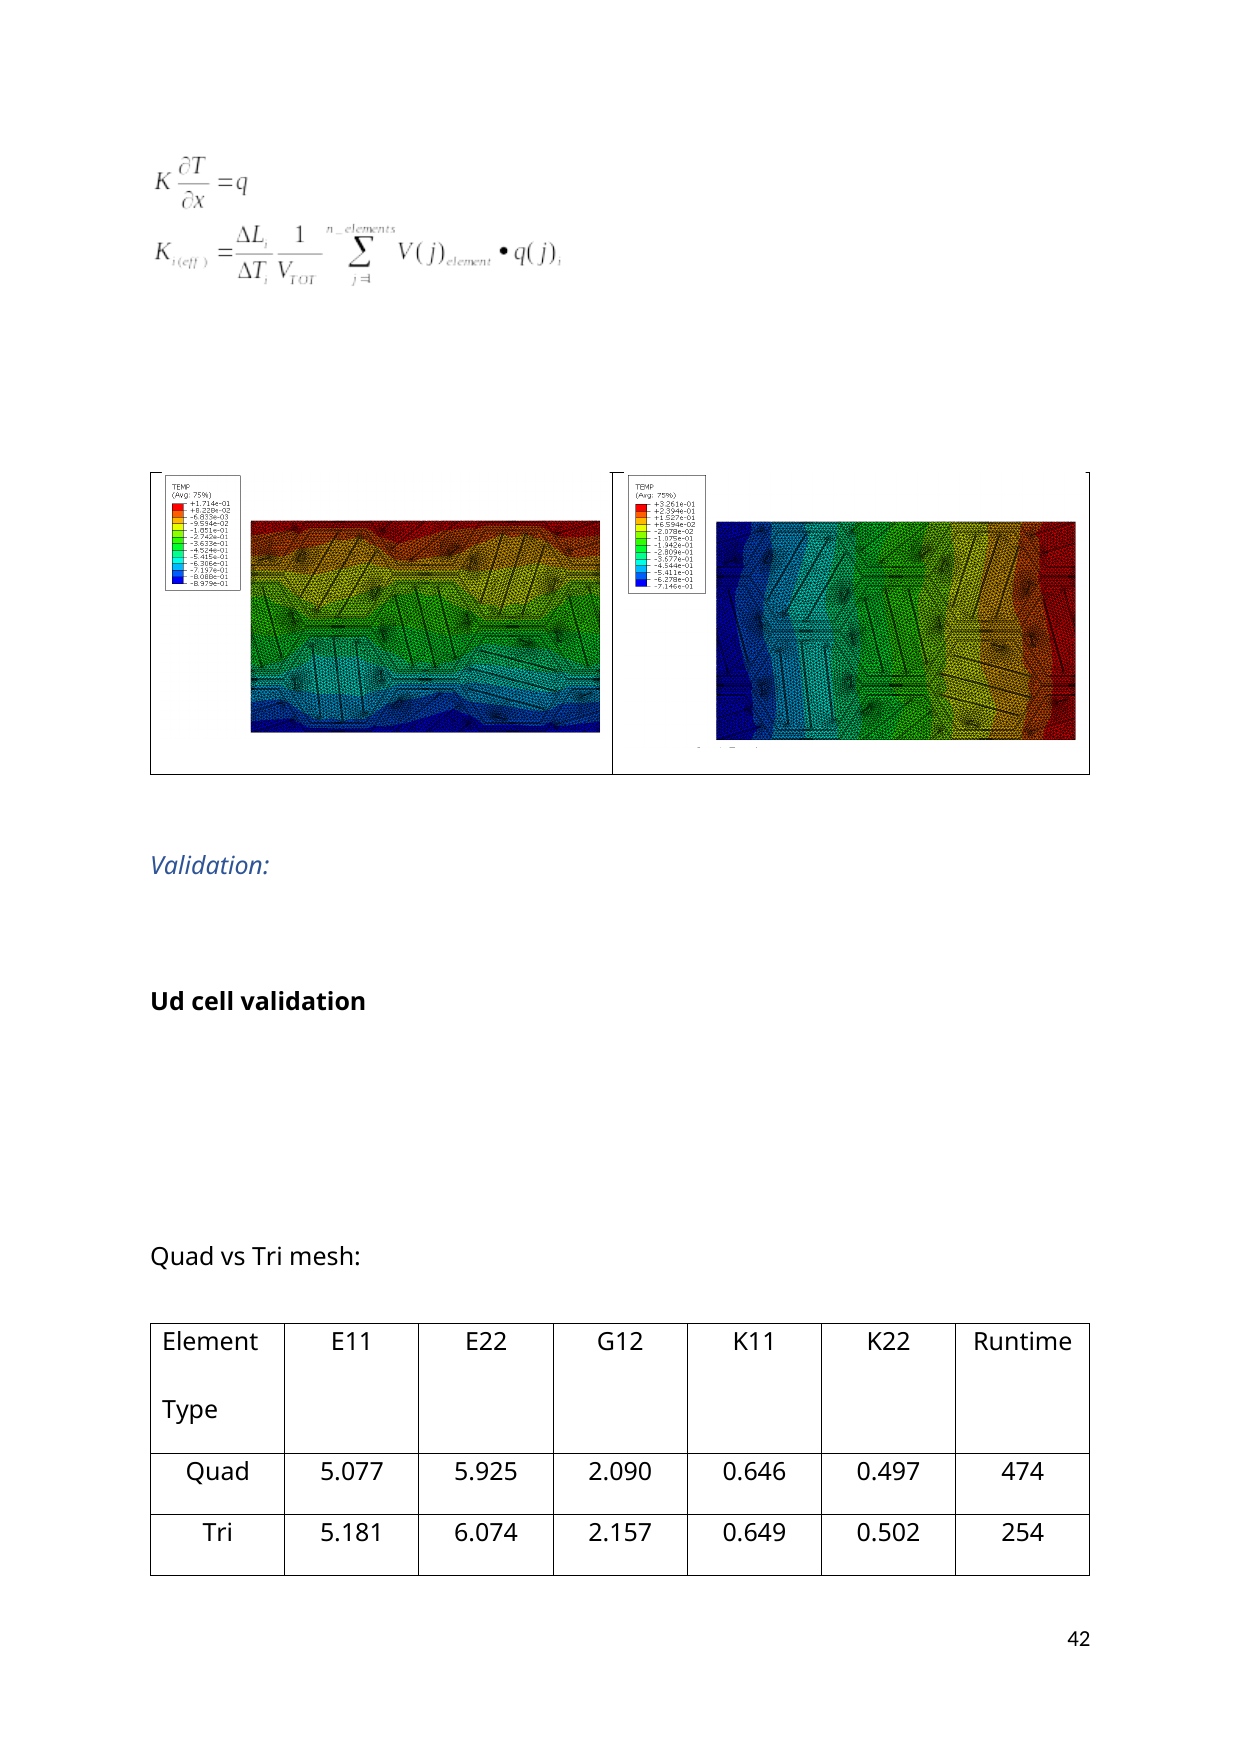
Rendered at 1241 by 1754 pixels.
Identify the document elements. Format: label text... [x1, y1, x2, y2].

table_cell Tri [151, 1515, 284, 1575]
table_header E22 [419, 1324, 553, 1452]
table_header [151, 473, 612, 774]
table_header K22 [822, 1324, 955, 1452]
table_cell 0.646 [688, 1454, 821, 1514]
table_cell Quad [151, 1454, 284, 1514]
table_cell 5.077 [285, 1454, 418, 1514]
table_cell 6.074 [419, 1515, 553, 1575]
table_cell 0.497 [822, 1454, 955, 1514]
table_cell 5.181 [285, 1515, 418, 1575]
picture [161, 472, 610, 739]
table_cell 0.649 [688, 1515, 821, 1575]
table_cell 474 [956, 1454, 1089, 1514]
table_header K11 [688, 1324, 821, 1452]
table_header E11 [285, 1324, 418, 1452]
text Quad vs Tri mesh: [150, 1238, 1090, 1272]
table_cell 0.502 [822, 1515, 955, 1575]
table_cell 254 [956, 1515, 1089, 1575]
text Ud cell validation [150, 984, 1090, 1018]
subtitle Validation: [150, 848, 1090, 882]
table_header Element Type [151, 1324, 284, 1452]
table_header G12 [554, 1324, 687, 1452]
table_cell 5.925 [419, 1454, 553, 1514]
picture [624, 472, 1086, 748]
table_header Runtime [956, 1324, 1089, 1452]
table_cell 2.090 [554, 1454, 687, 1514]
table_header [613, 473, 1089, 774]
table_cell 2.157 [554, 1515, 687, 1575]
